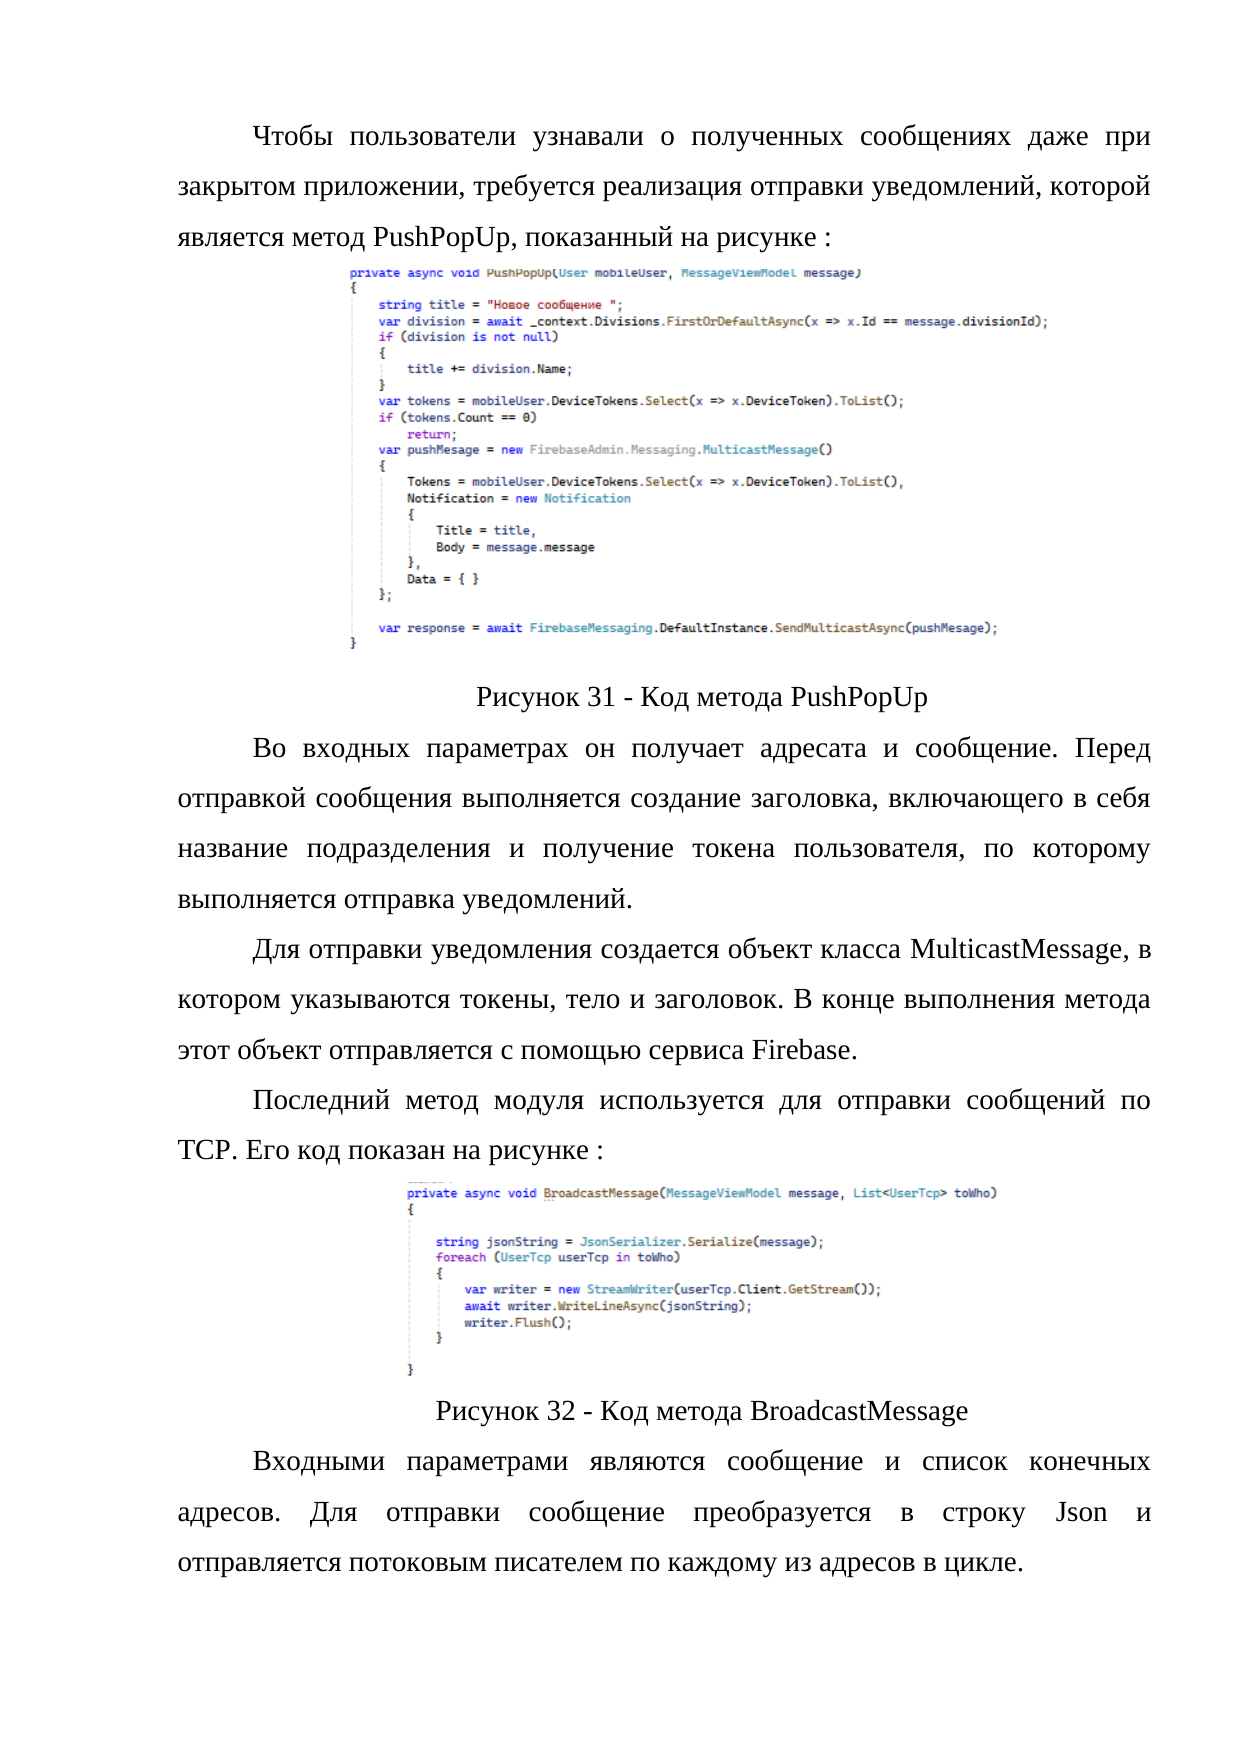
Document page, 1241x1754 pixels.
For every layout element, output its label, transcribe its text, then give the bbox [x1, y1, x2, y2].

text Во входных параметрах он получает адресата и сообщение. Перед отправкой сообщения выполняется создание заголовка, включающего в себя название подразделения и получение токена пользователя, по которому выполняется отправка уведомлений. [177, 730, 1152, 914]
text Чтобы пользователи узнавали о полученных сообщениях даже при закрытом приложении, требуется реализация отправки уведомлений, которой является метод PushPopUp, показанный на рисунке : [177, 118, 1152, 252]
text Рисунок 31 - Код метода PushPopUp [177, 679, 1152, 713]
text Входными параметрами являются сообщение и список конечных адресов. Для отправки сообщение преобразуется в строку Json и отправляется потоковым писателем по каждому из адресов в цикле. [177, 1443, 1152, 1578]
text Рисунок 32 - Код метода BroadcastMessage [177, 1393, 1152, 1427]
picture [405, 1182, 999, 1377]
text Последний метод модуля используется для отправки сообщений по TCP. Его код показан на рисунке : [177, 1082, 1152, 1166]
text Для отправки уведомления создается объект класса MulticastMessage, в котором указываются токены, тело и заголовок. В конце выполнения метода этот объект отправляется с помощью сервиса Firebase. [177, 931, 1152, 1065]
picture [349, 269, 1055, 663]
